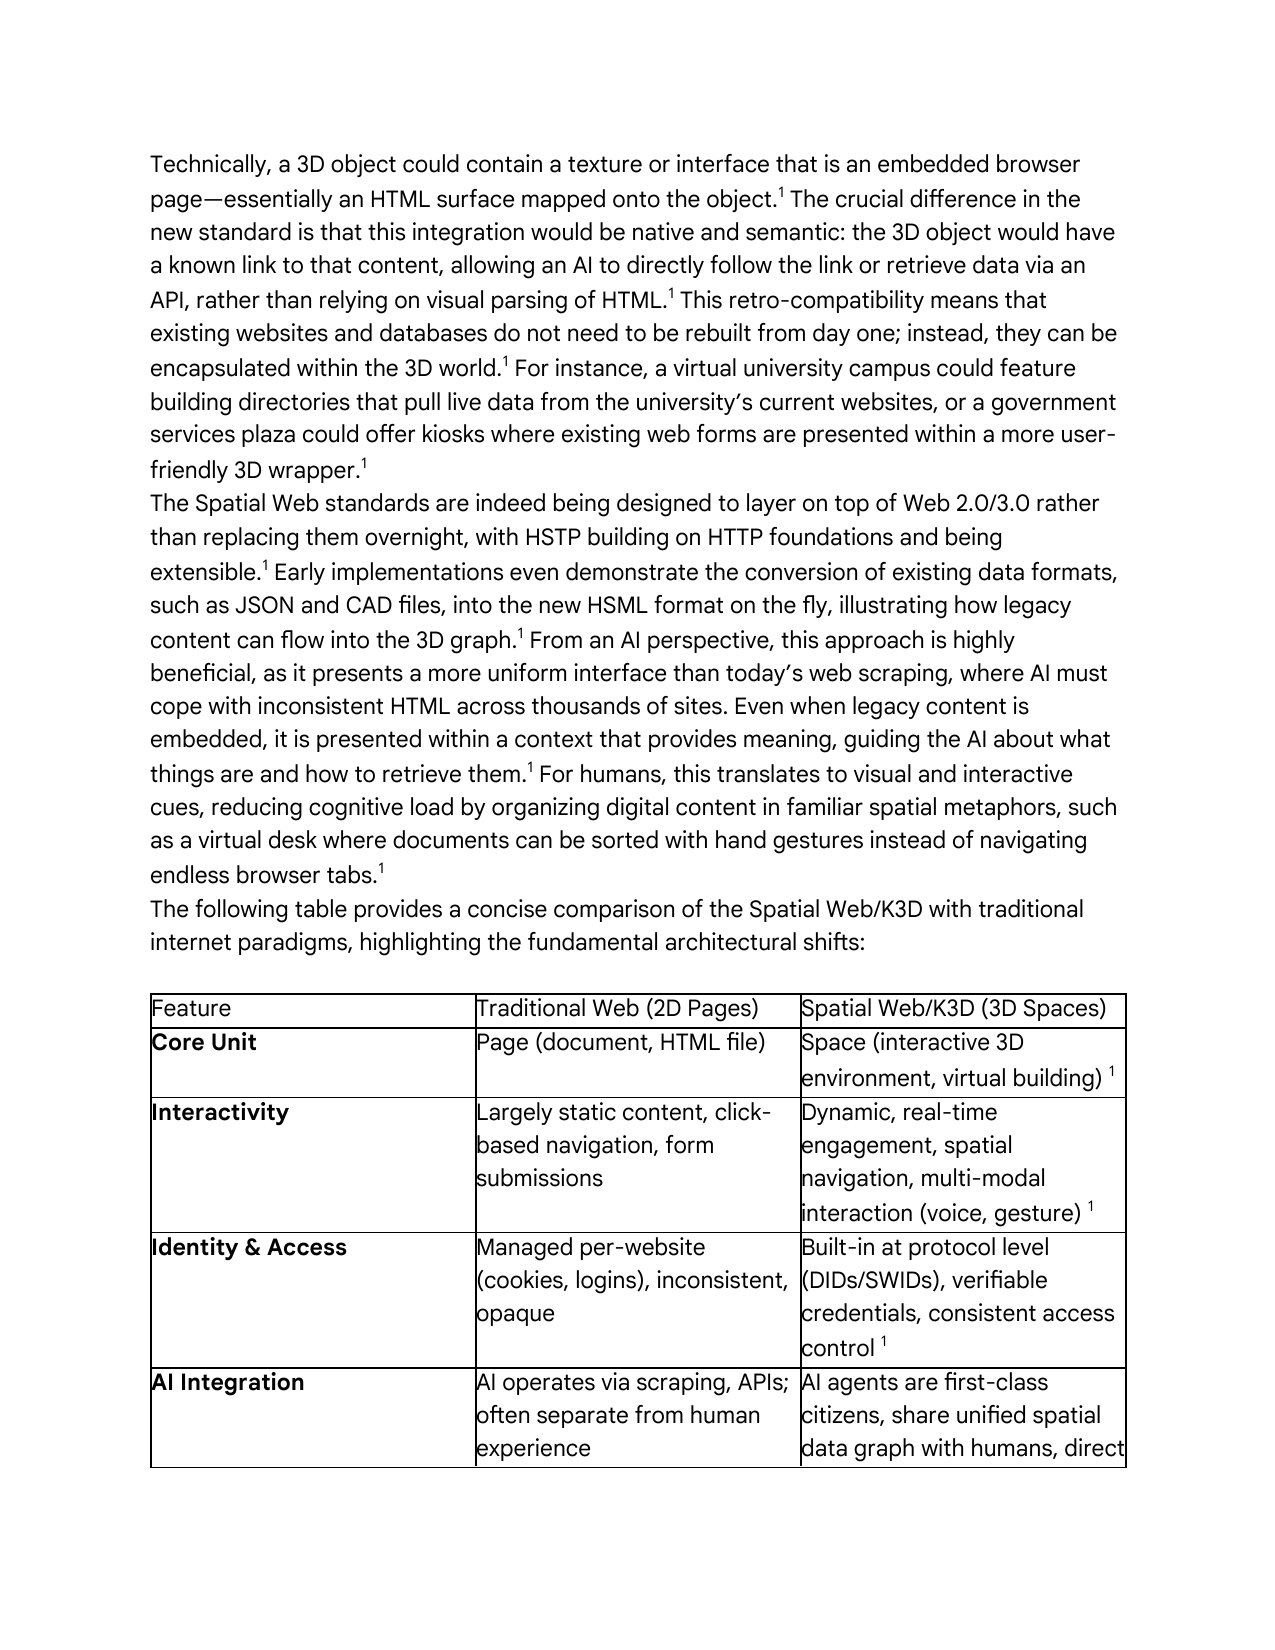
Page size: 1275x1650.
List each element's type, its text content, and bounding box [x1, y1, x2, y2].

table_cell Managed per-website (cookies, logins), inconsistent, opaque [477, 1233, 800, 1367]
table_cell Space (interactive 3D environment, virtual building) 1 [802, 1029, 1125, 1097]
table_cell Dynamic, real-time engagement, spatial navigation, multi-modal interaction (voice, gesture) 1 [802, 1098, 1125, 1232]
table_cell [802, 1369, 1125, 1466]
table_cell Interactivity [152, 1098, 475, 1232]
table_cell Page (document, HTML file) [477, 1029, 800, 1097]
text Technically, a 3D object could contain a texture or interface that is an embedded browser page—essentially an HTML surface mapped onto the object.1 The crucial difference in the new standard is that this integration would be native and semantic: the 3D object would have a known link to that content, allowing an AI to directly follow the link or retrieve data via an API, rather than relying on visual parsing of HTML.1 This retro-compatibility means that existing websites and databases do not need to be rebuilt from day one; instead, they can be encapsulated within the 3D world.1 For instance, a virtual university campus could feature building directories that pull live data from the university’s current websites, or a government services plaza could offer kiosks where existing web forms are presented within a more user-friendly 3D wrapper.1 [150, 150, 1125, 485]
text The Spatial Web standards are indeed being designed to layer on top of Web 2.0/3.0 rather than replacing them overnight, with HSTP building on HTTP foundations and being extensible.1 Early implementations even demonstrate the conversion of existing data formats, such as JSON and CAD files, into the new HSML format on the fly, illustrating how legacy content can flow into the 3D graph.1 From an AI perspective, this approach is highly beneficial, as it presents a more uniform interface than today’s web scraping, where AI must cope with inconsistent HTML across thousands of sites. Even when legacy content is embedded, it is presented within a context that provides meaning, guiding the AI about what things are and how to retrieve them.1 For humans, this translates to visual and interactive cues, reducing cognitive load by organizing digital content in familiar spatial metaphors, such as a virtual desk where documents can be sorted with hand gestures instead of navigating endless browser tabs.1 [150, 489, 1125, 891]
table_cell Identity & Access [152, 1233, 475, 1367]
table_cell Built-in at protocol level (DIDs/SWIDs), verifiable credentials, consistent access control 1 [802, 1233, 1125, 1367]
table_header Spatial Web/K3D (3D Spaces) [802, 995, 1125, 1027]
text The following table provides a concise comparison of the Spatial Web/K3D with traditional internet paradigms, highlighting the fundamental architectural shifts: [150, 895, 1125, 956]
table_header Feature [152, 995, 475, 1027]
table_cell Core Unit [152, 1029, 475, 1097]
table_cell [477, 1369, 800, 1466]
table_cell AI Integration [152, 1369, 475, 1466]
table_cell Largely static content, click-based navigation, form submissions [477, 1098, 800, 1232]
table_header Traditional Web (2D Pages) [477, 995, 800, 1027]
